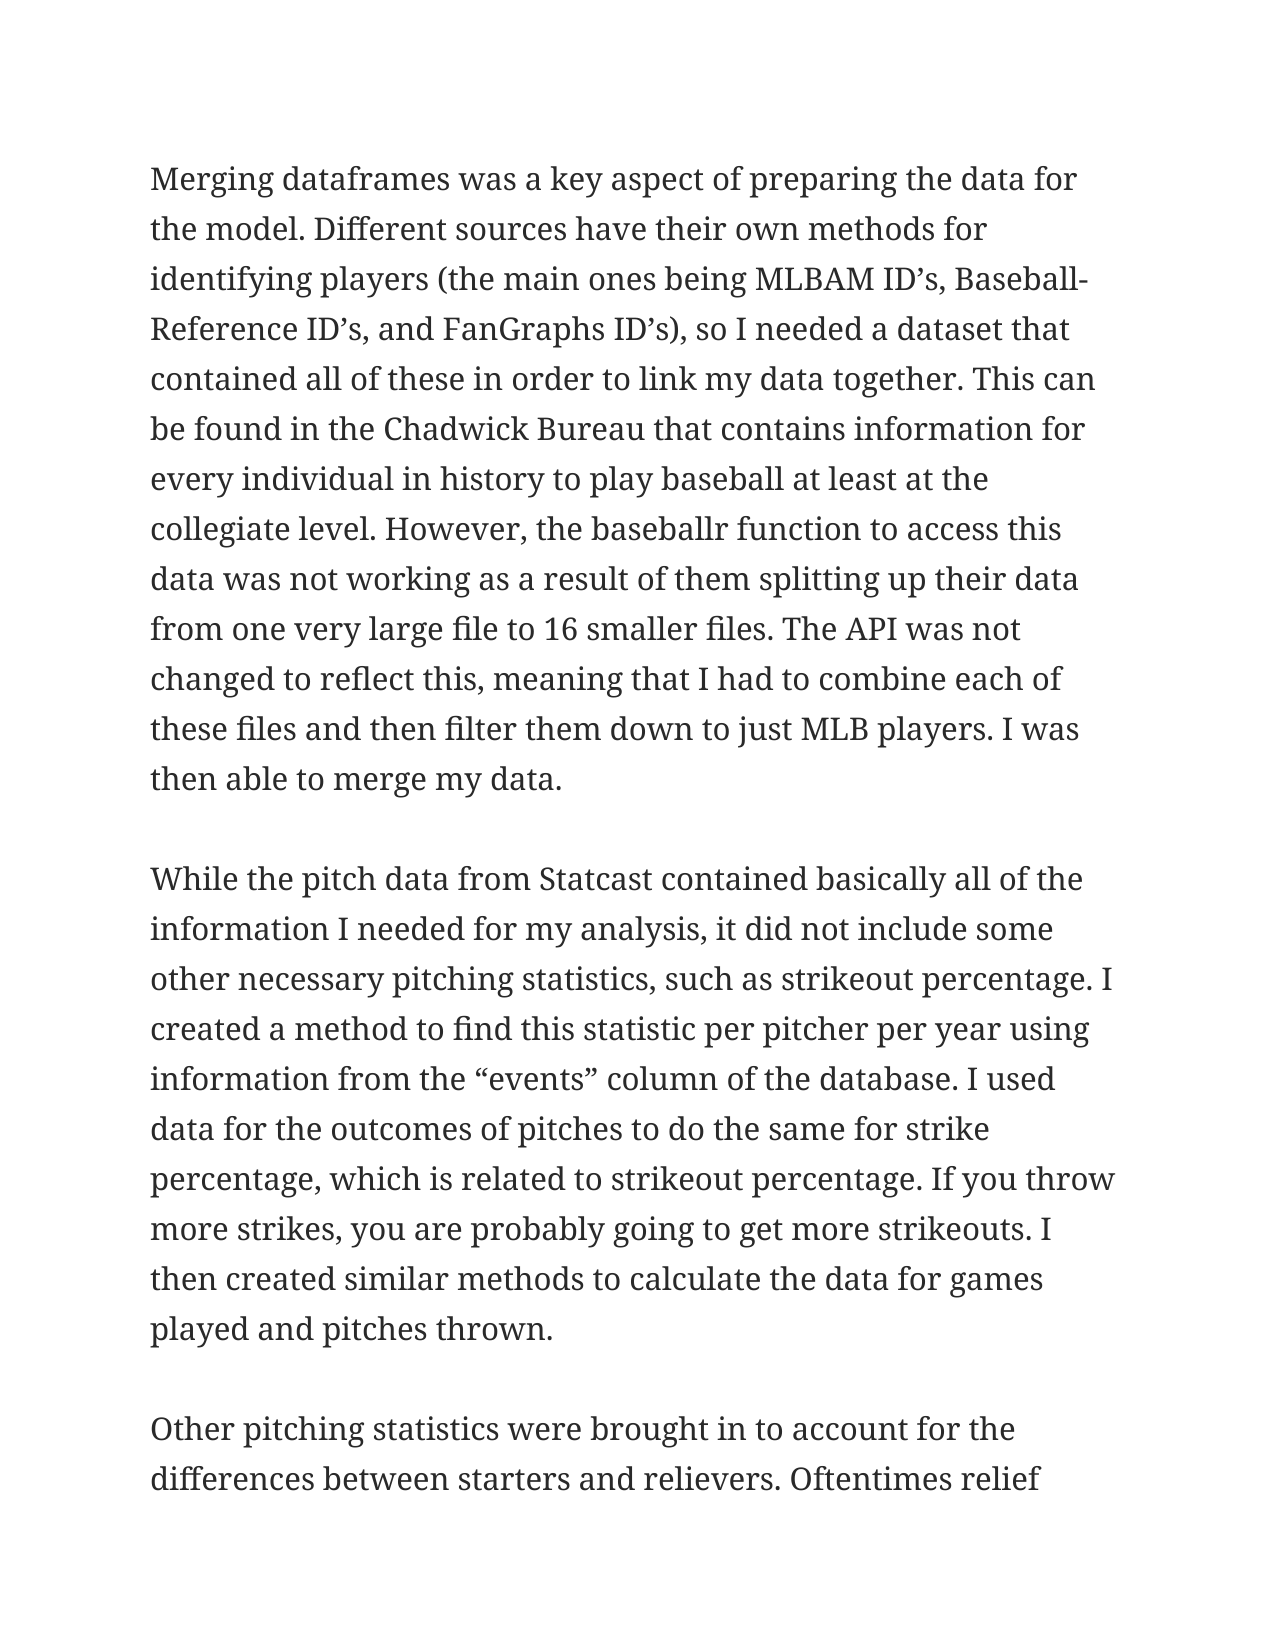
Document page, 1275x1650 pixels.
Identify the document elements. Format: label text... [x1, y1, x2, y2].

text Merging dataframes was a key aspect of preparing the data for the model. Different sources have their own methods for identifying players (the main ones being MLBAM ID’s, Baseball-Reference ID’s, and FanGraphs ID’s), so I needed a dataset that contained all of these in order to link my data together. This can be found in the Chadwick Bureau that contains information for every individual in history to play baseball at least at the collegiate level. However, the baseballr function to access this data was not working as a result of them splitting up their data from one very large file to 16 smaller files. The API was not changed to reflect this, meaning that I had to combine each of these files and then filter them down to just MLB players. I was then able to merge my data. [150, 150, 1125, 800]
text While the pitch data from Statcast contained basically all of the information I needed for my analysis, it did not include some other necessary pitching statistics, such as strikeout percentage. I created a method to find this statistic per pitcher per year using information from the “events” column of the database. I used data for the outcomes of pitches to do the same for strike percentage, which is related to strikeout percentage. If you throw more strikes, you are probably going to get more strikeouts. I then created similar methods to calculate the data for games played and pitches thrown. [150, 850, 1125, 1350]
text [150, 1400, 1125, 1500]
